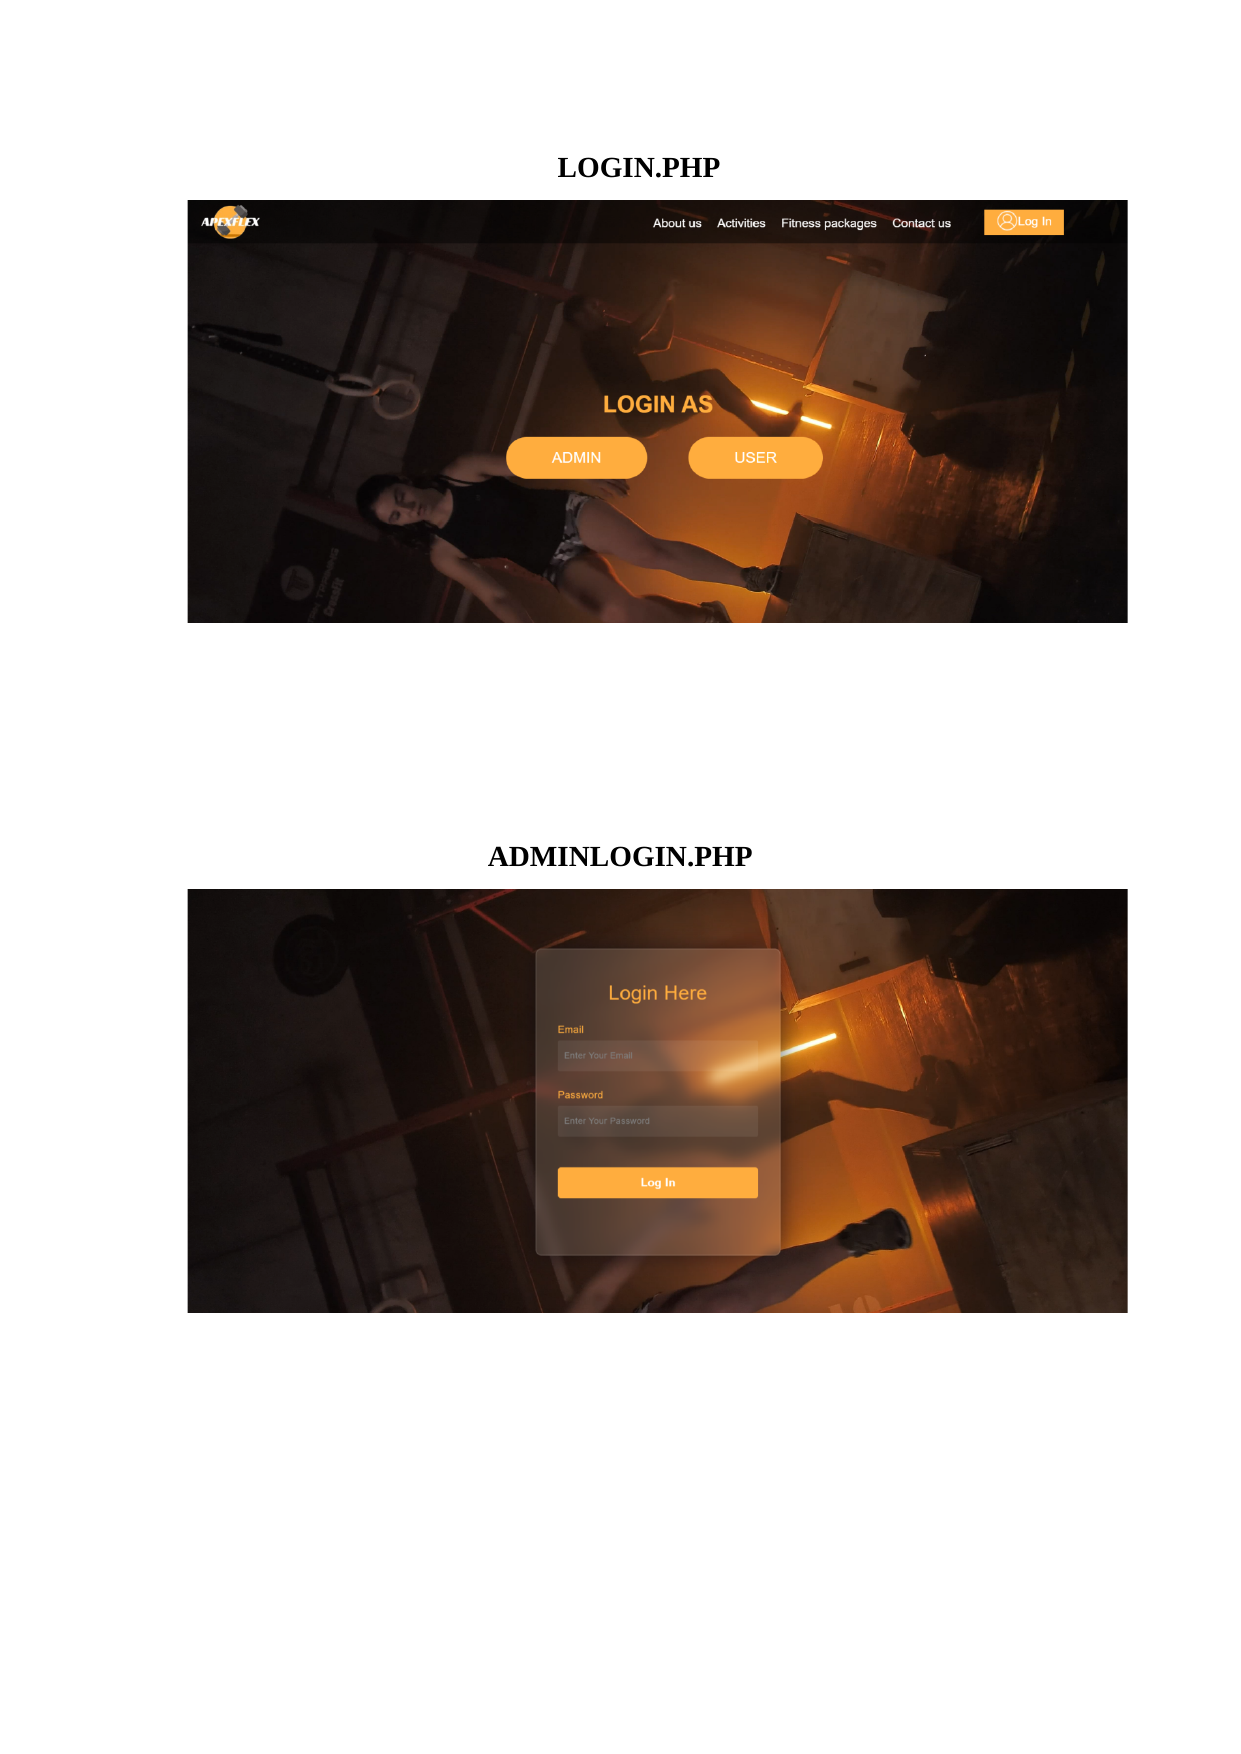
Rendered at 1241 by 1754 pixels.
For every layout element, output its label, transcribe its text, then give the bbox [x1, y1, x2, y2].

text LOGIN.PHP [187, 150, 1090, 183]
picture [187, 889, 1128, 1313]
picture [187, 200, 1128, 623]
text ADMINLOGIN.PHP [150, 839, 1090, 873]
